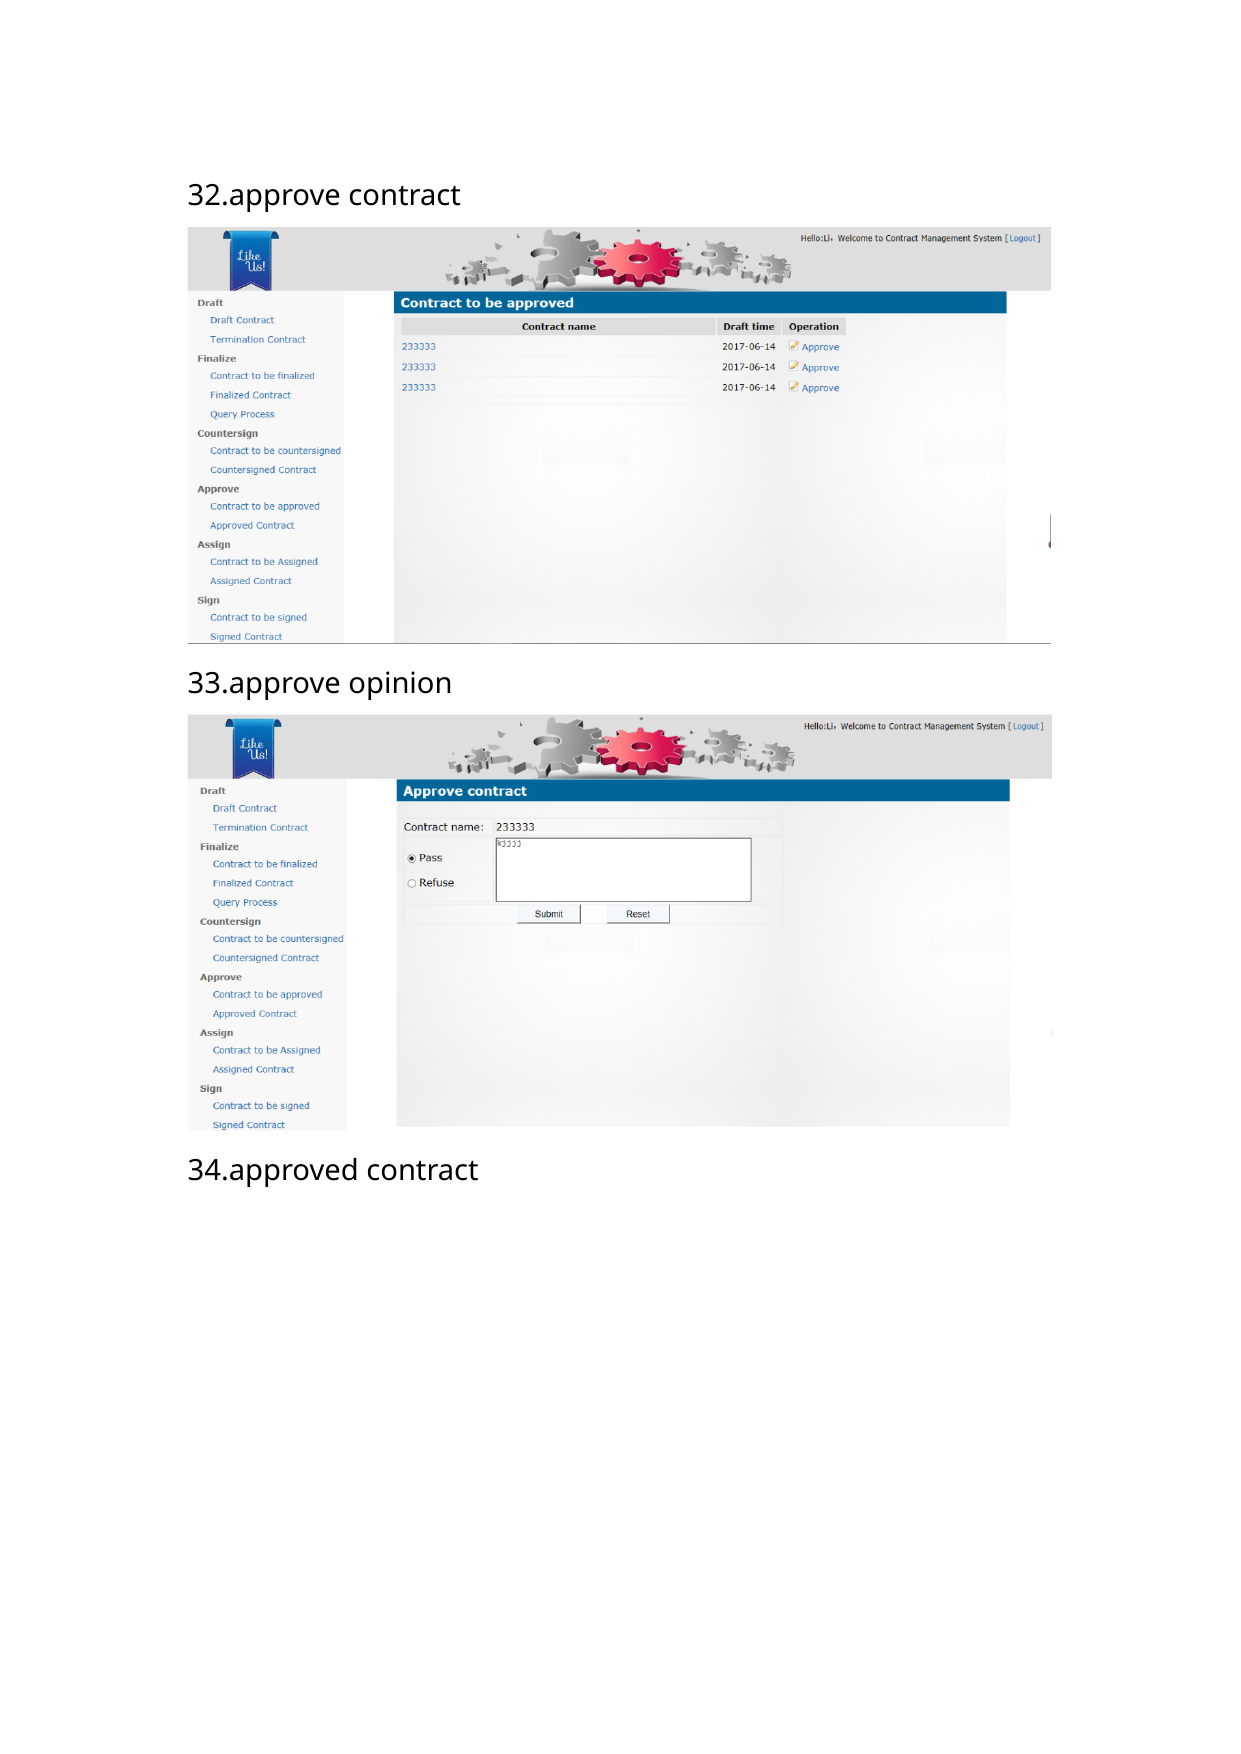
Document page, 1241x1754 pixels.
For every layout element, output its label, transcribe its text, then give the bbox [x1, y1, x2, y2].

list approve contract [187, 162, 1053, 227]
list approved contract [187, 1137, 1053, 1202]
picture [187, 714, 1053, 1131]
list approve opinion [187, 649, 1053, 714]
picture [187, 227, 1051, 644]
